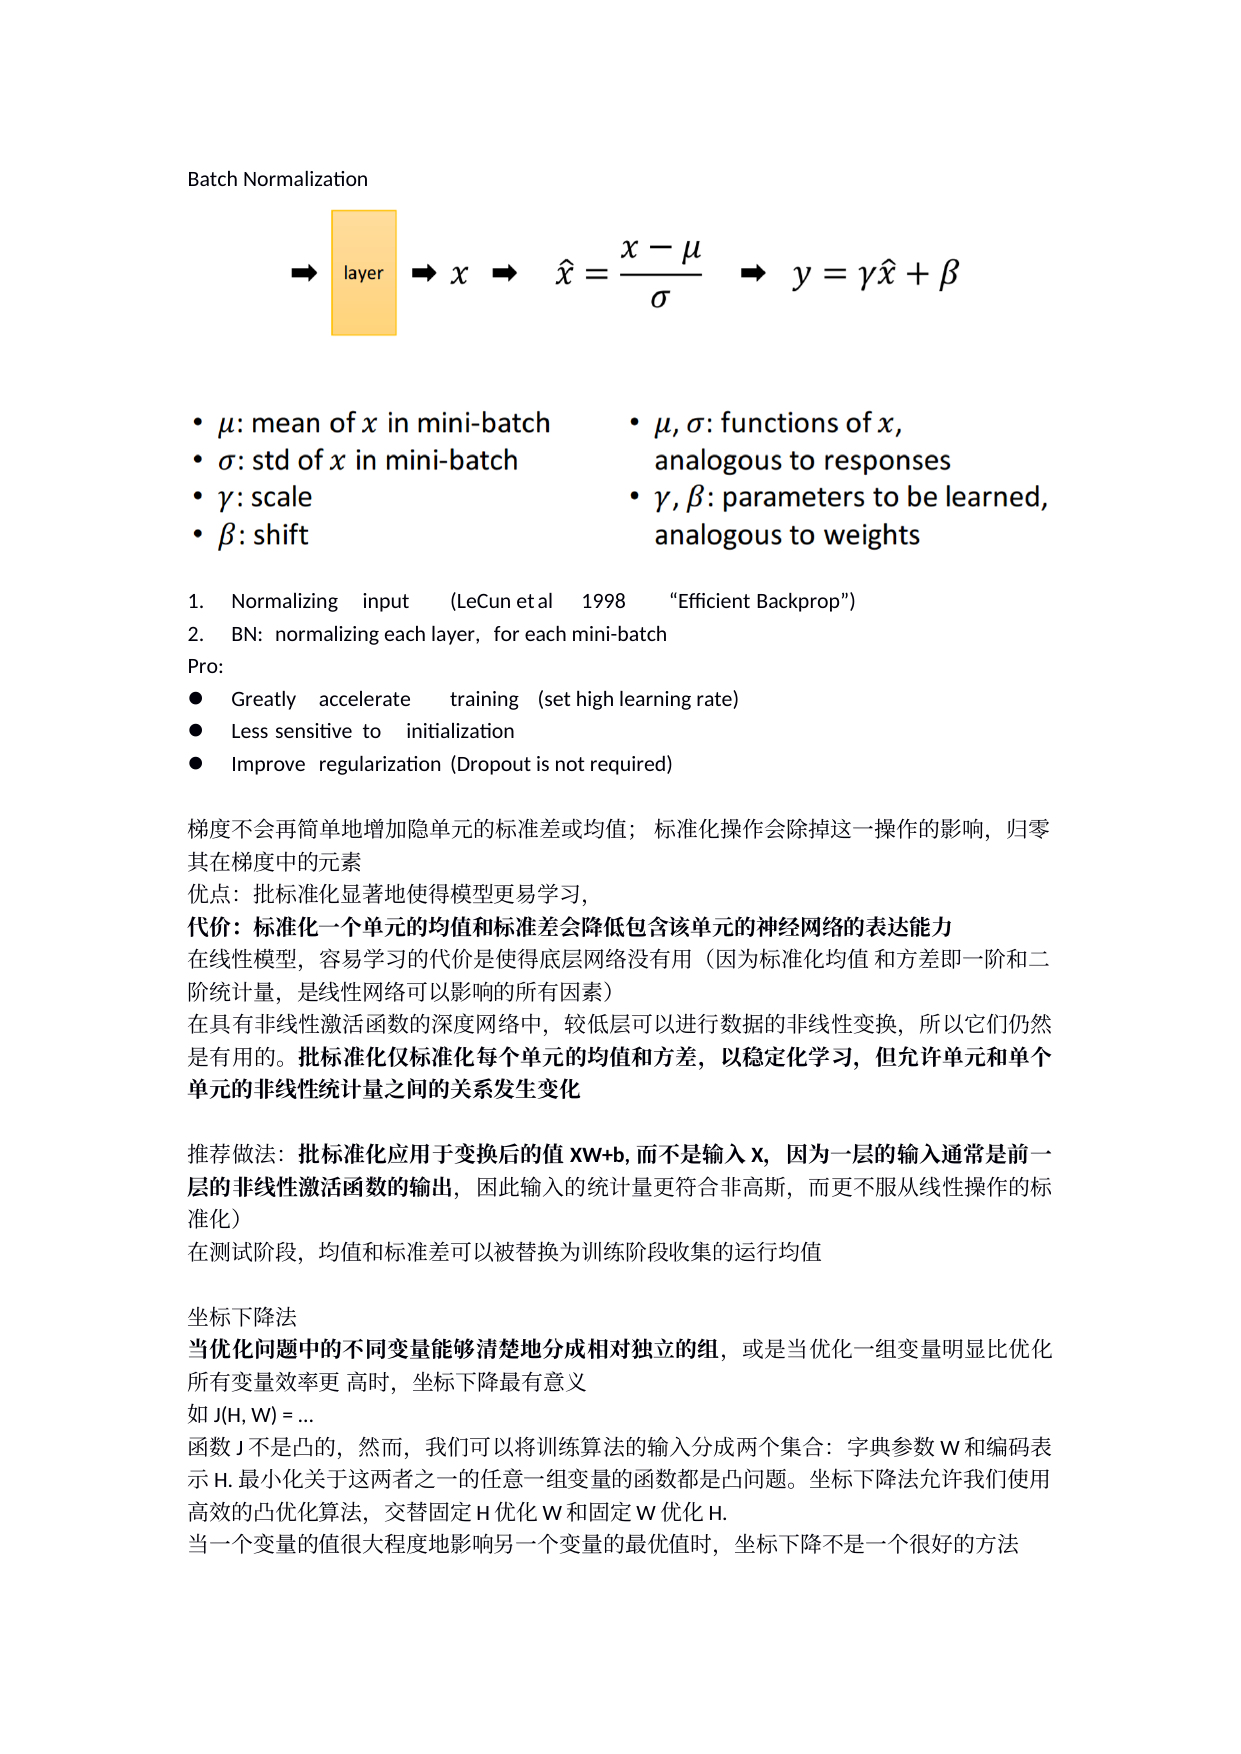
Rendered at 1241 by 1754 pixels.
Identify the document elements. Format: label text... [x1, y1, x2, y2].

text 在具有非线性激活函数的深度网络中，较低层可以进行数据的非线性变换，所以它们仍然是有用的。批标准化仅标准化每个单元的均值和方差，以稳定化学习，但允许单元和单个单元的非线性统计量之间的关系发生变化 [187, 1007, 1053, 1104]
text 在线性模型，容易学习的代价是使得底层网络没有用（因为标准化均值 和方差即一阶和二阶统计量，是线性网络可以影响的所有因素） [187, 942, 1053, 1007]
list Less sensitive to initialization [187, 714, 1053, 747]
list Improve regularization (Dropout is not required) [187, 747, 1053, 779]
text Batch Normalization [187, 162, 1053, 194]
list BN: normalizing each layer, for each mini-batch [187, 617, 1053, 649]
text Pro: [187, 649, 1053, 682]
text 当一个变量的值很大程度地影响另一个变量的最优值时，坐标下降不是一个很好的方法 [187, 1527, 1053, 1559]
text 坐标下降法 [187, 1299, 1053, 1332]
text 梯度不会再简单地增加隐单元的标准差或均值； 标准化操作会除掉这一操作的影响，归零其在梯度中的元素 [187, 812, 1053, 877]
text 代价：标准化一个单元的均值和标准差会降低包含该单元的神经网络的表达能力 [187, 909, 1053, 942]
text 推荐做法：批标准化应用于变换后的值XW+b, 而不是输入X，因为一层的输入通常是前一层的非线性激活函数的输出，困此输入的统计量更符合非高斯，而更不服从线性操作的标准化） [187, 1137, 1053, 1234]
text 当优化问题中的不同变量能够清楚地分成相对独立的组，或是当优化一组变量明显比优化所有变量效率更 高时，坐标下降最有意义 [187, 1332, 1053, 1397]
text 如J(H, W) = … [187, 1397, 1053, 1429]
picture [187, 194, 1053, 557]
list Greatly accelerate training (set high learning rate) [187, 682, 1053, 714]
text 优点：批标准化显著地使得模型更易学习， [187, 877, 1053, 909]
list Normalizing input (LeCun et al 1998 “Efficient Backprop”) [187, 584, 1053, 617]
text 在测试阶段，均值和标准差可以被替换为训练阶段收集的运行均值 [187, 1234, 1053, 1267]
text 函数J不是凸的，然而，我们可以将训练算法的输入分成两个集合：字典参数W和编码表示H. 最小化关于这两者之一的任意一组变量的函数都是凸问题。坐标下降法允许我们使用高效的凸优化算法，交替固定H优化W和固定W优化H. [187, 1429, 1053, 1527]
